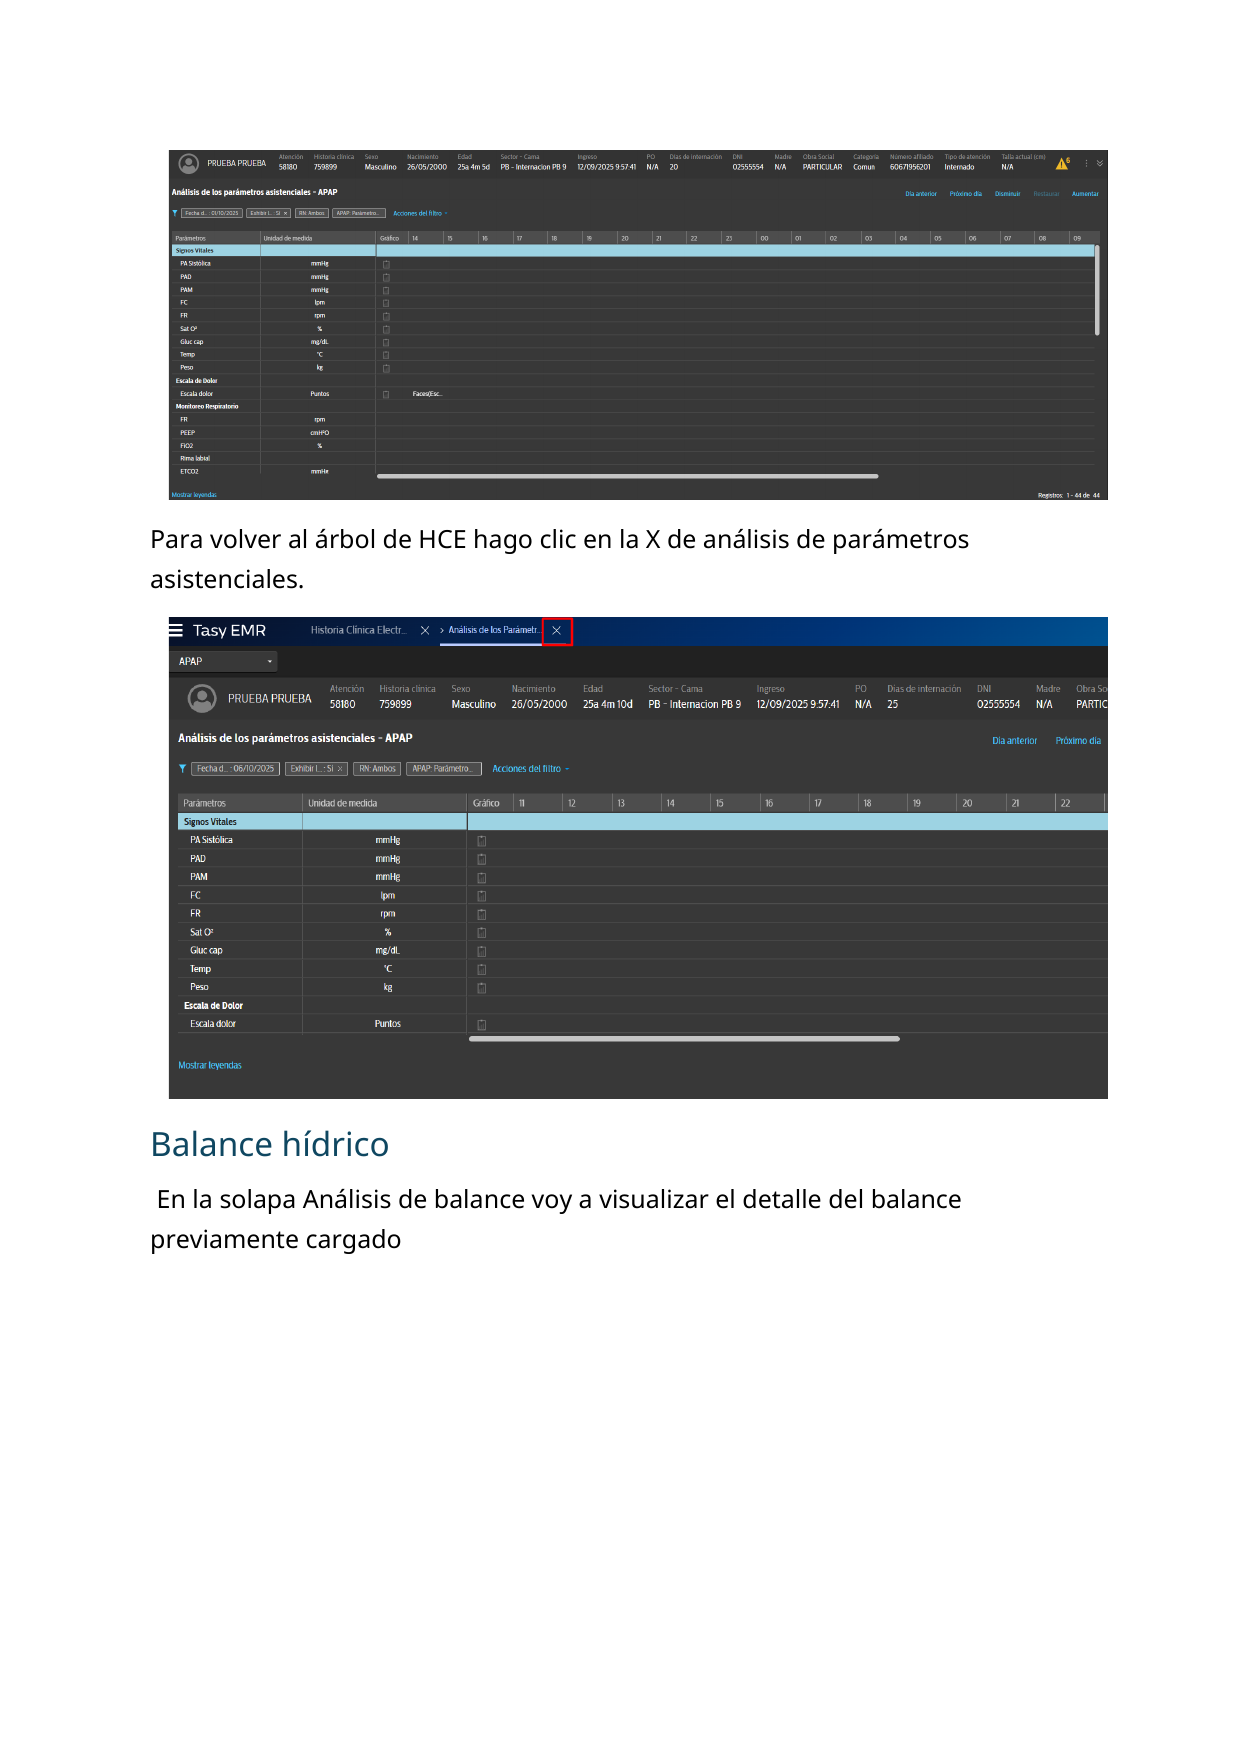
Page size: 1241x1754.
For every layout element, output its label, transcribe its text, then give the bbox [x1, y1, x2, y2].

subtitle Balance hídrico [150, 1121, 1090, 1166]
text Para volver al árbol de HCE hago clic en la X de análisis de parámetros asistenciales. [150, 522, 1090, 596]
text En la solapa Análisis de balance voy a visualizar el detalle del balance previamente cargado [150, 1182, 1090, 1256]
